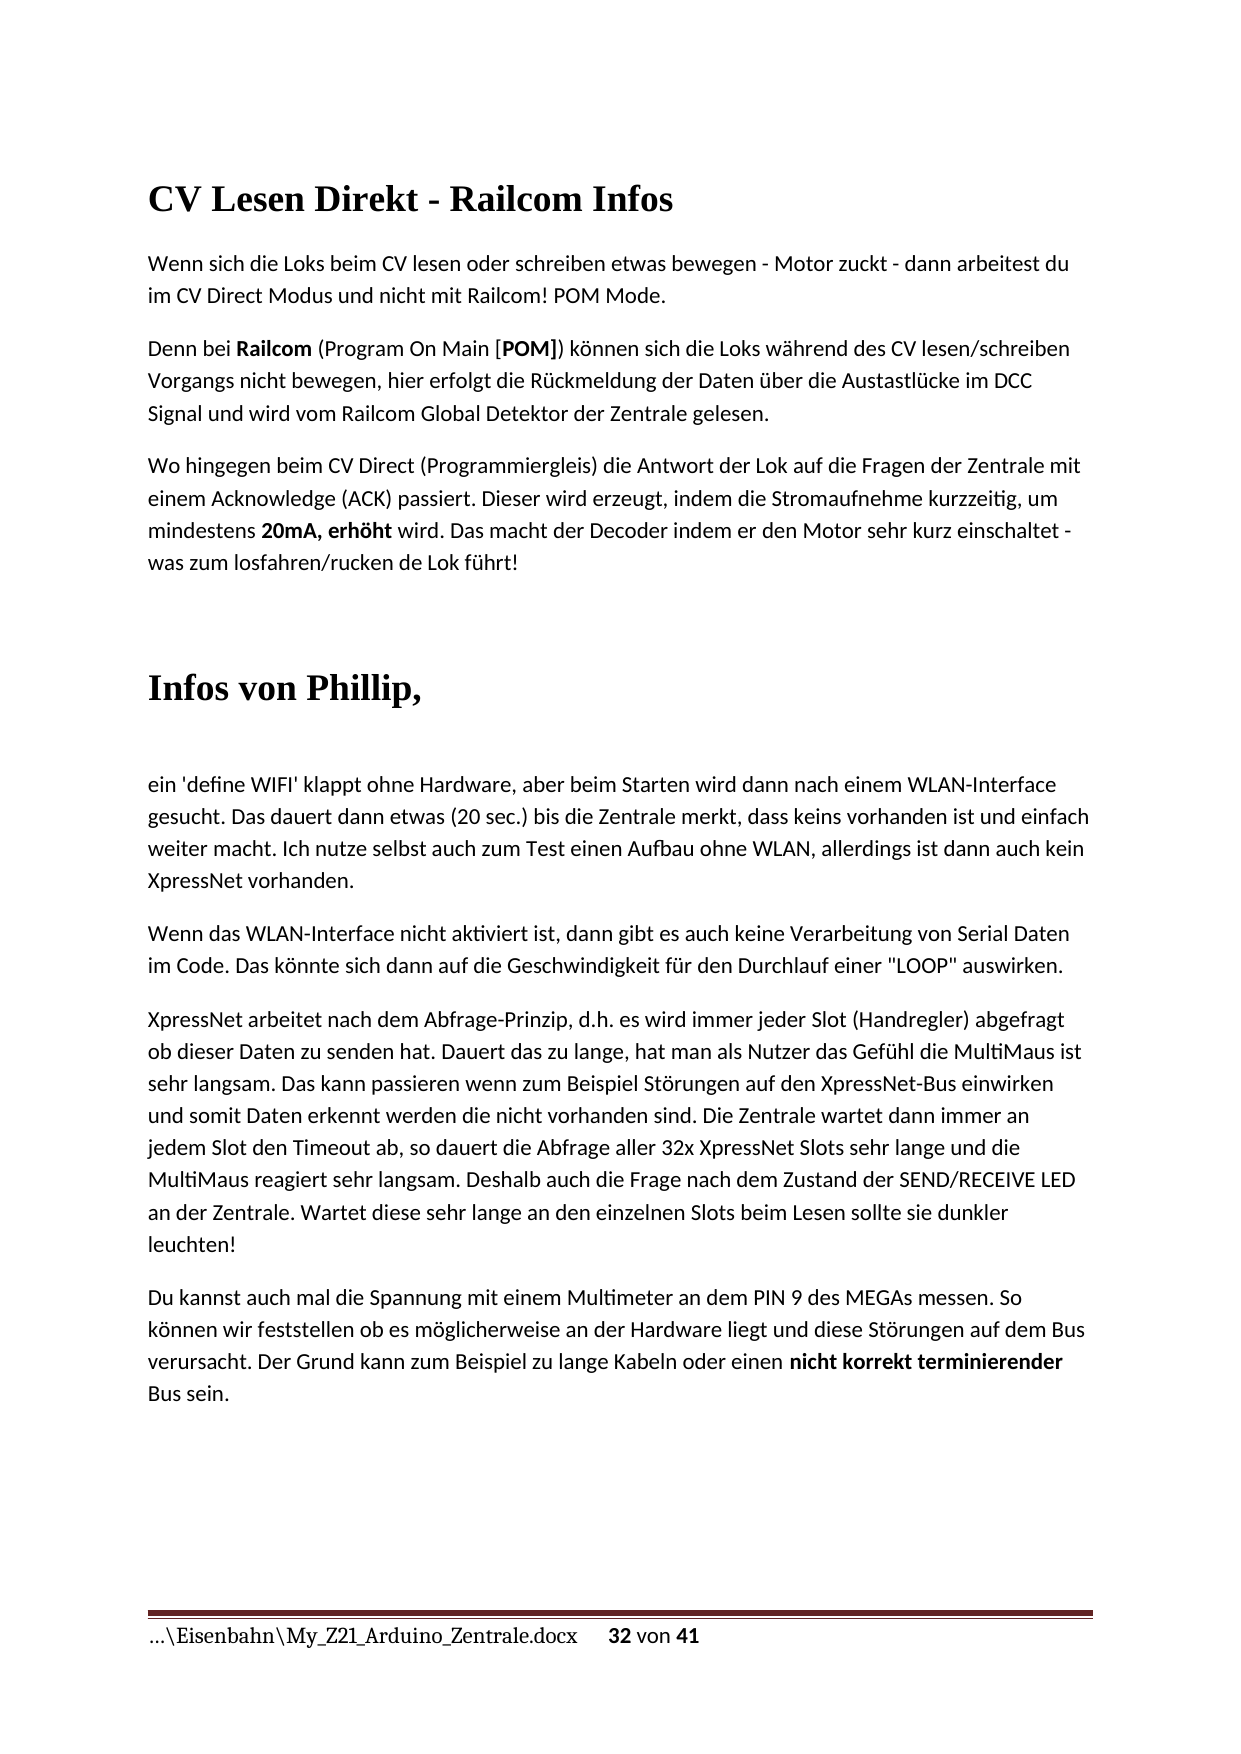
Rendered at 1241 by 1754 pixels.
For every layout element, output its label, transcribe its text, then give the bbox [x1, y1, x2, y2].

text ein 'define WIFI' klappt ohne Hardware, aber beim Starten wird dann nach einem WLAN-Interface gesucht. Das dauert dann etwas (20 sec.) bis die Zentrale merkt, dass keins vorhanden ist und einfach weiter macht. Ich nutze selbst auch zum Test einen Aufbau ohne WLAN, allerdings ist dann auch kein XpressNet vorhanden. [148, 738, 1093, 894]
text Denn bei Railcom (Program On Main [POM]) können sich die Loks während des CV lesen/schreiben Vorgangs nicht bewegen, hier erfolgt die Rückmeldung der Daten über die Austastlücke im DCC Signal und wird vom Railcom Global Detektor der Zentrale gelesen. [148, 334, 1093, 427]
text Wenn sich die Loks beim CV lesen oder schreiben etwas bewegen - Motor zuckt - dann arbeitest du im CV Direct Modus und nicht mit Railcom! POM Mode. [148, 249, 1093, 309]
subtitle CV Lesen Direkt - Railcom Infos [148, 177, 1093, 220]
text Wenn das WLAN-Interface nicht aktiviert ist, dann gibt es auch keine Verarbeitung von Serial Daten im Code. Das könnte sich dann auf die Geschwindigkeit für den Durchlauf einer "LOOP" auswirken. [148, 919, 1093, 980]
subtitle Infos von Phillip, [148, 665, 1093, 708]
text XpressNet arbeitet nach dem Abfrage-Prinzip, d.h. es wird immer jeder Slot (Handregler) abgefragt ob dieser Daten zu senden hat. Dauert das zu lange, hat man als Nutzer das Gefühl die MultiMaus ist sehr langsam. Das kann passieren wenn zum Beispiel Störungen auf den XpressNet-Bus einwirken und somit Daten erkennt werden die nicht vorhanden sind. Die Zentrale wartet dann immer an jedem Slot den Timeout ab, so dauert die Abfrage aller 32x XpressNet Slots sehr lange und die MultiMaus reagiert sehr langsam. Deshalb auch die Frage nach dem Zustand der SEND/RECEIVE LED an der Zentrale. Wartet diese sehr lange an den einzelnen Slots beim Lesen sollte sie dunkler leuchten! [148, 1005, 1093, 1258]
text Du kannst auch mal die Spannung mit einem Multimeter an dem PIN 9 des MEGAs messen. So können wir feststellen ob es möglicherweise an der Hardware liegt und diese Störungen auf dem Bus verursacht. Der Grund kann zum Beispiel zu lange Kabeln oder einen nicht korrekt terminierender Bus sein. [148, 1283, 1093, 1408]
text Wo hingegen beim CV Direct (Programmiergleis) die Antwort der Lok auf die Fragen der Zentrale mit einem Acknowledge (ACK) passiert. Dieser wird erzeugt, indem die Stromaufnehme kurzzeitig, um mindestens 20mA, erhöht wird. Das macht der Decoder indem er den Motor sehr kurz einschaltet - was zum losfahren/rucken de Lok führt! [148, 452, 1093, 576]
